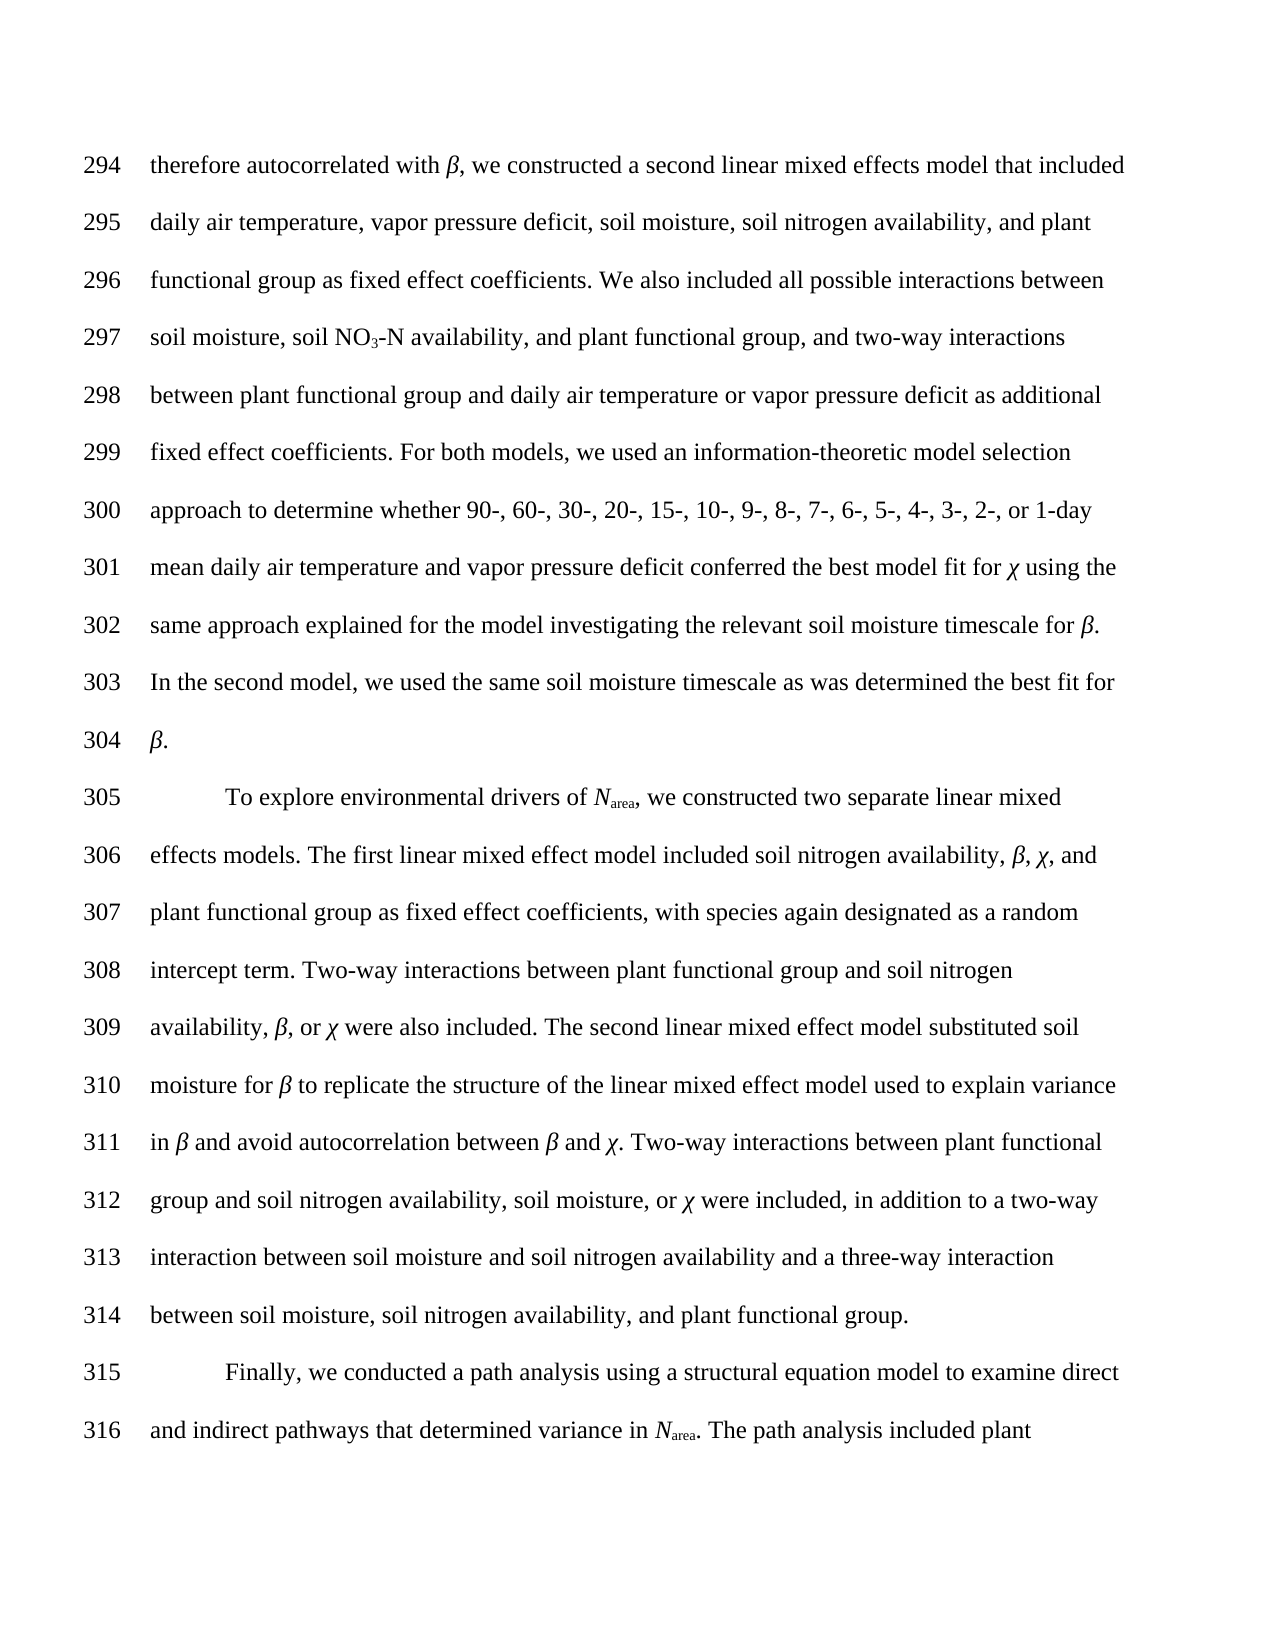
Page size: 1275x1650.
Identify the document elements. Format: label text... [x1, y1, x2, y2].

text To explore environmental drivers of Narea, we constructed two separate linear mixed effects models. The first linear mixed effect model included soil nitrogen availability, β, χ, and plant functional group as fixed effect coefficients, with species again designated as a random intercept term. Two-way interactions between plant functional group and soil nitrogen availability, β, or χ were also included. The second linear mixed effect model substituted soil moisture for β to replicate the structure of the linear mixed effect model used to explain variance in β and avoid autocorrelation between β and χ. Two-way interactions between plant functional group and soil nitrogen availability, soil moisture, or χ were included, in addition to a two-way interaction between soil moisture and soil nitrogen availability and a three-way interaction between soil moisture, soil nitrogen availability, and plant functional group. [150, 782, 1125, 1329]
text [150, 150, 1125, 754]
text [150, 1357, 1125, 1444]
